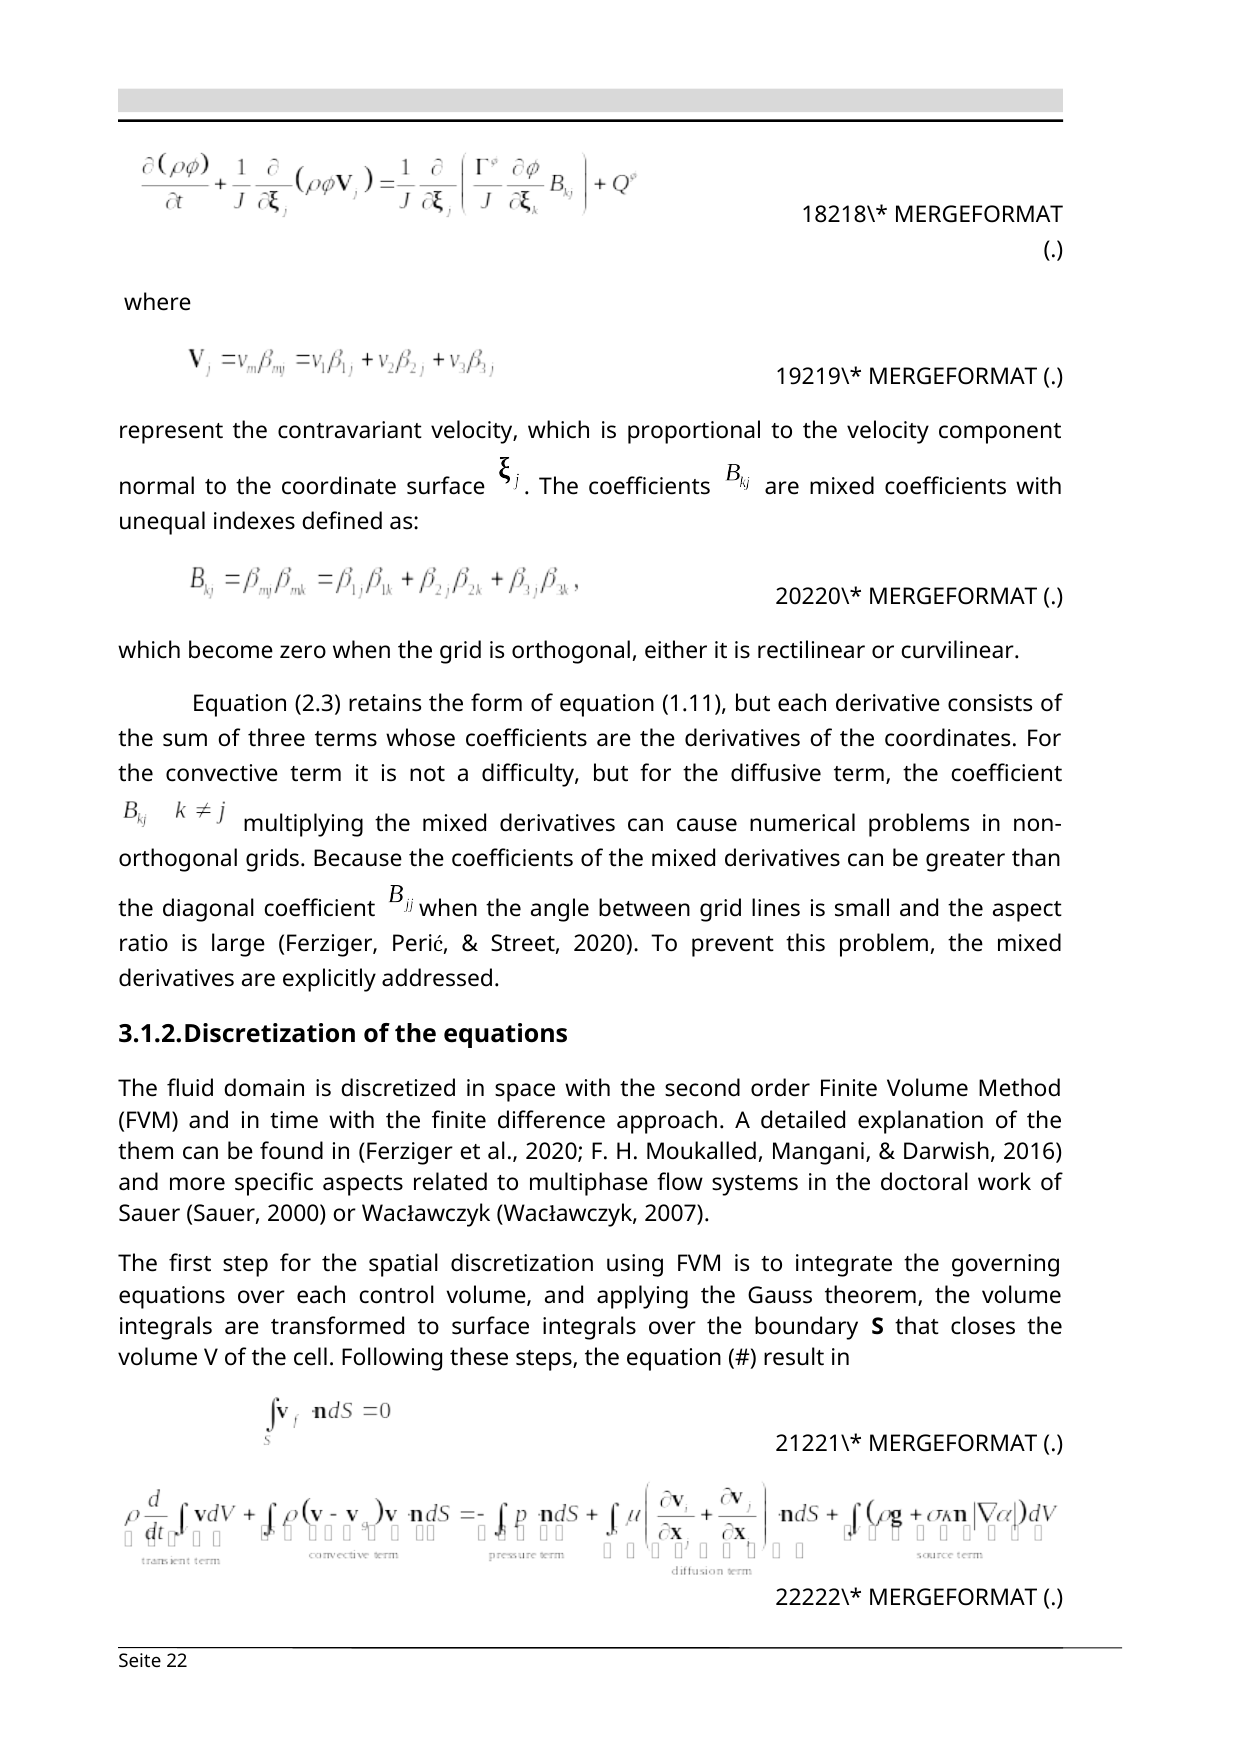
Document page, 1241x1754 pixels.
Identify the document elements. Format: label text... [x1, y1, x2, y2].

text The fluid domain is discretized in space with the second order Finite Volume Method (FVM) and in time with the finite difference approach. A detailed explanation of the them can be found in (Ferziger et al., 2020; F. H. Moukalled, Mangani, & Darwish, 2016) and more specific aspects related to multiphase flow systems in the doctoral work of Sauer (Sauer, 2000) or Wacławczyk (Wacławczyk, 2007). [118, 1072, 1063, 1228]
subtitle Discretization of the equations [118, 1015, 1063, 1049]
text which become zero when the grid is orthogonal, either it is rectilinear or curvilinear. [118, 633, 1063, 665]
text Equation (2.3) retains the form of equation (1.11), but each derivative consists of the sum of three terms whose coefficients are the derivatives of the coordinates. For the convective term it is not a difficulty, but for the diffusive term, the coefficient multiplying the mixed derivatives can cause numerical problems in non-orthogonal grids. Because the coefficients of the mixed derivatives can be greater than the diagonal coefficient when the angle between grid lines is small and the aspect ratio is large (Ferziger, Perić, & Street, 2020). To prevent this problem, the mixed derivatives are explicitly addressed. [118, 687, 1063, 993]
text where [118, 286, 1063, 318]
text represent the contravariant velocity, which is proportional to the velocity component normal to the coordinate surface . The coefficients are mixed coefficients with unequal indexes defined as: [118, 414, 1063, 536]
text The first step for the spatial discretization using FVM is to integrate the governing equations over each control volume, and applying the Gauss theorem, the volume integrals are transformed to surface integrals over the boundary S that closes the volume V of the cell. Following these steps, the equation (#) result in [118, 1247, 1063, 1372]
